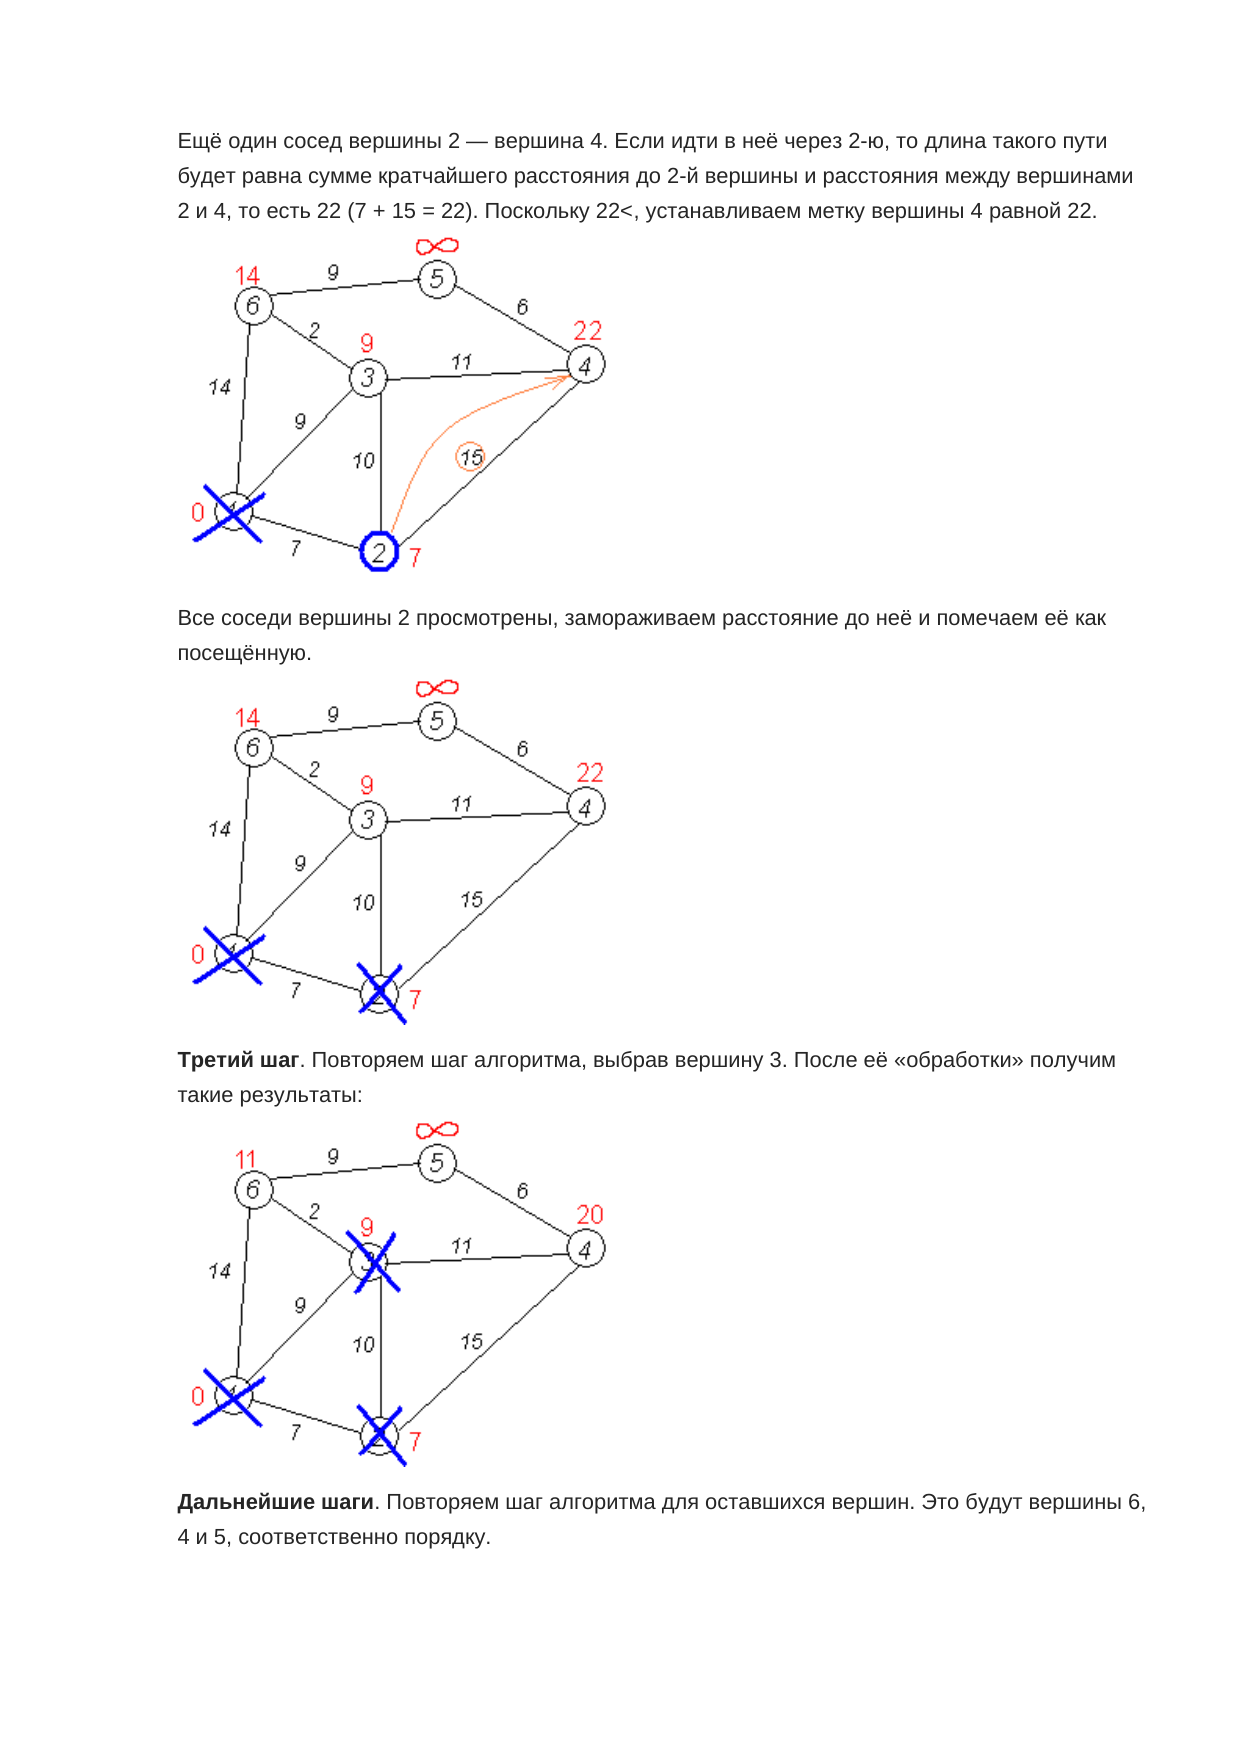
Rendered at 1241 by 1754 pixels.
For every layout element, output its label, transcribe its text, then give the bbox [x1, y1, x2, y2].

picture [177, 1119, 620, 1467]
text Дальнейшие шаги. Повторяем шаг алгоритма для оставшихся вершин. Это будут вершины 6, 4 и 5, соответственно порядку. [177, 1479, 1152, 1549]
picture [177, 677, 620, 1025]
text Третий шаг. Повторяем шаг алгоритма, выбрав вершину 3. После её «обработки» получим такие результаты: [177, 1037, 1152, 1107]
text Все соседи вершины 2 просмотрены, замораживаем расстояние до неё и помечаем её как посещённую. [177, 595, 1152, 665]
picture [177, 235, 620, 583]
text Ещё один сосед вершины 2 — вершина 4. Если идти в неё через 2-ю, то длина такого пути будет равна сумме кратчайшего расстояния до 2-й вершины и расстояния между вершинами 2 и 4, то есть 22 (7 + 15 = 22). Поскольку 22<{\displaystyle \infty }, устанавливаем метку вершины 4 равной 22. [177, 118, 1152, 223]
